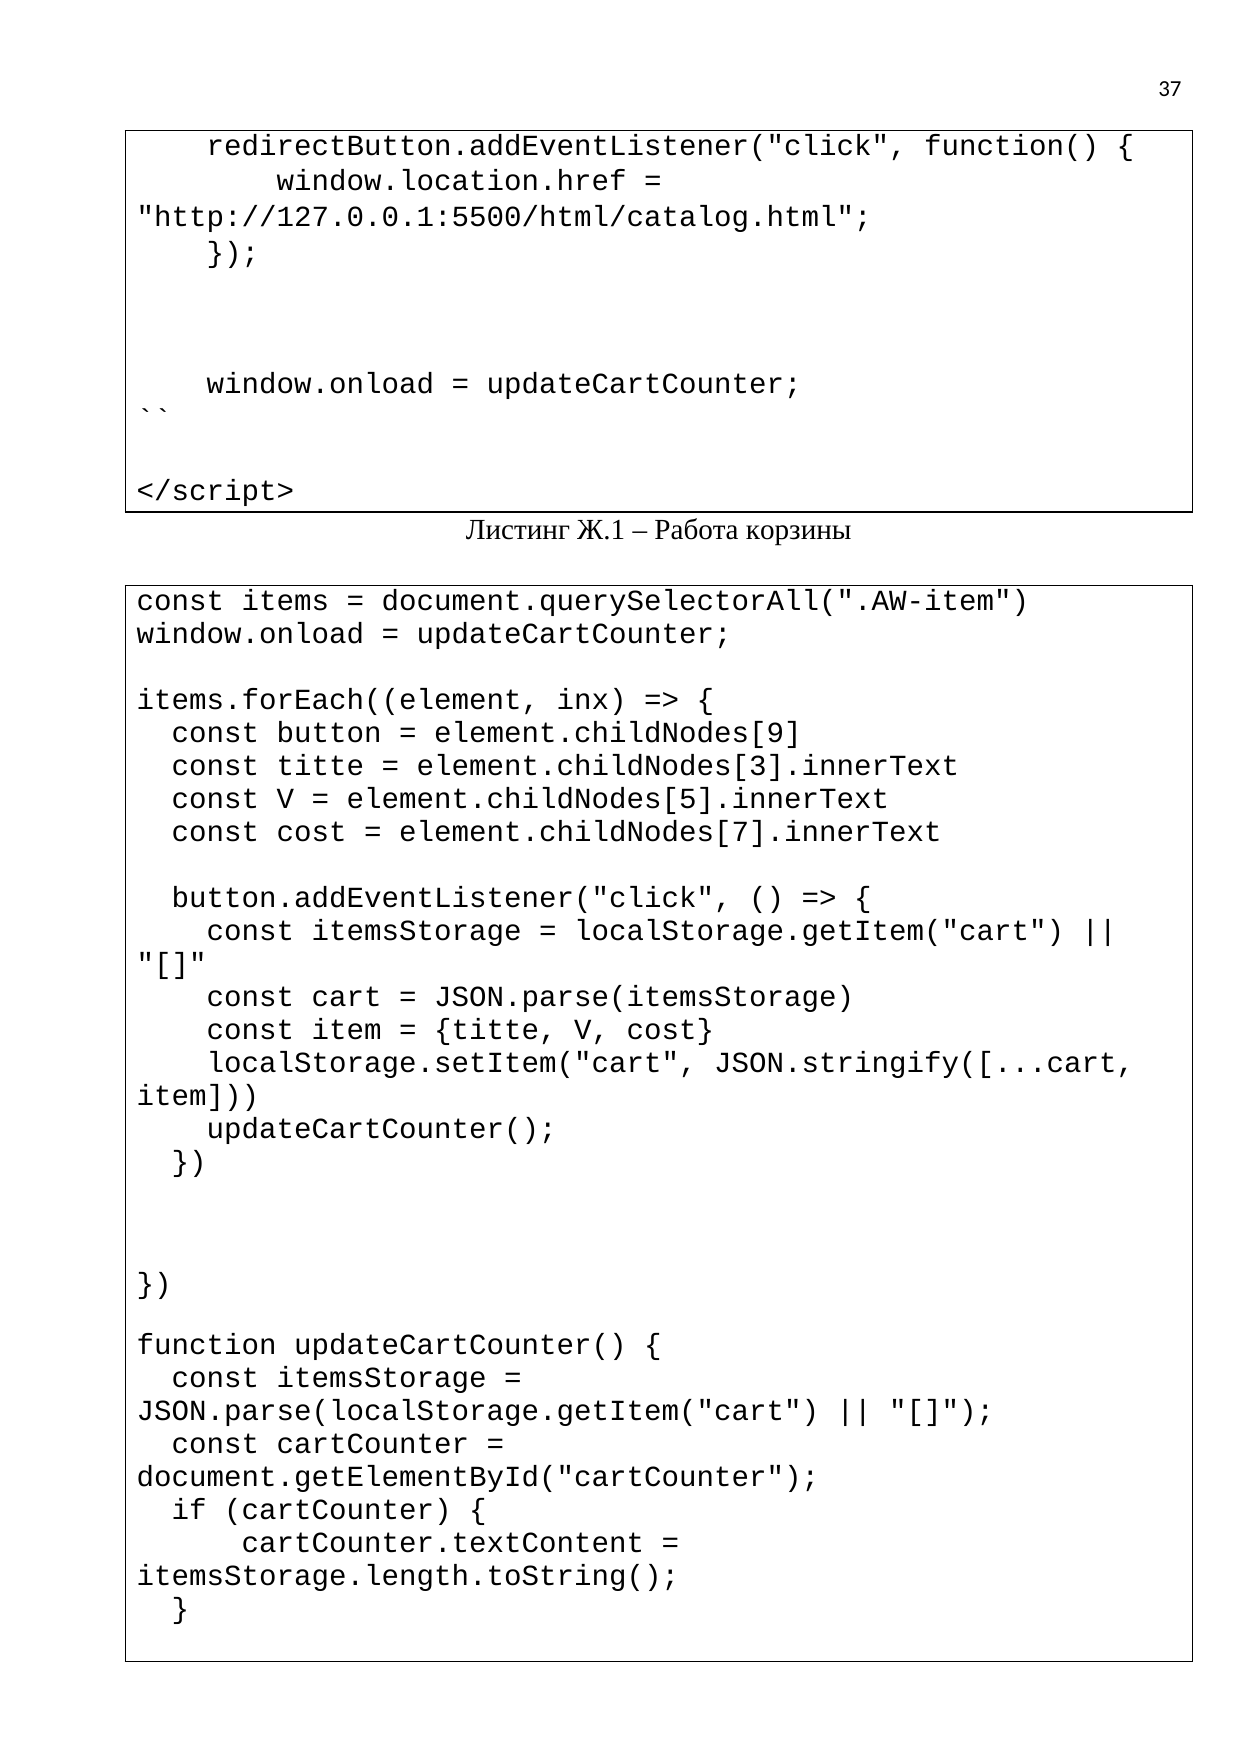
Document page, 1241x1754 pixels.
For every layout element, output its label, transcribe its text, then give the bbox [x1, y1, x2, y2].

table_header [126, 131, 1192, 511]
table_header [126, 586, 1192, 1661]
text Листинг Ж.1 – Работа корзины [136, 513, 1181, 546]
